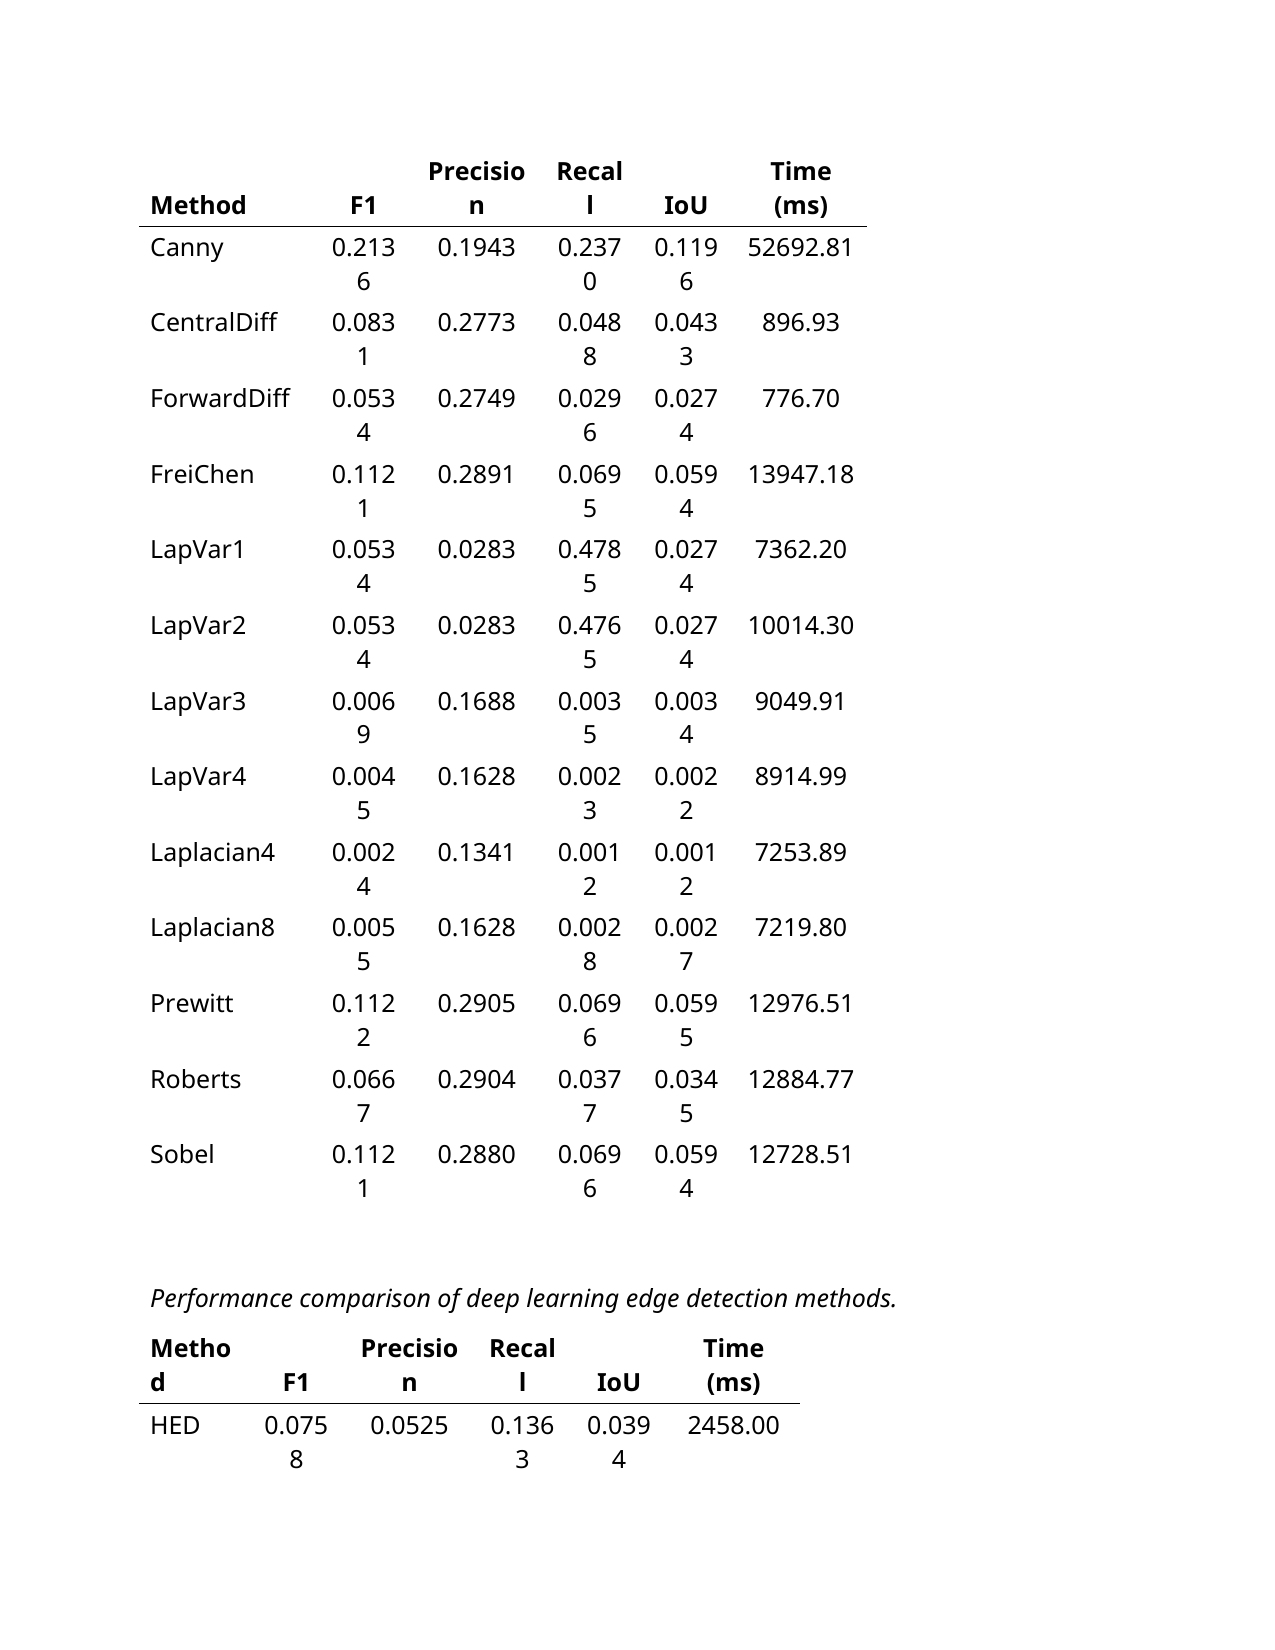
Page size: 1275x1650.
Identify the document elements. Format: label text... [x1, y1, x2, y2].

table_cell 0.0069 [315, 679, 412, 755]
table_header Time (ms) [734, 150, 867, 226]
table_cell 10014.30 [734, 604, 867, 679]
table_cell 0.0595 [638, 982, 734, 1057]
table_cell 0.0055 [315, 906, 412, 982]
table_header IoU [638, 150, 734, 226]
table_cell Canny [139, 227, 315, 301]
table_cell Sobel [139, 1133, 315, 1209]
table_cell 0.0667 [315, 1058, 412, 1133]
table_cell 12976.51 [734, 982, 867, 1057]
table_cell 0.0045 [315, 755, 412, 831]
table_cell 0.0488 [541, 301, 638, 377]
table_cell 0.0012 [541, 831, 638, 906]
table_cell 0.0594 [638, 1133, 734, 1209]
table_cell 0.2891 [412, 453, 541, 528]
table_cell 0.0035 [541, 679, 638, 755]
table_cell 0.0831 [315, 301, 412, 377]
table_header Method [139, 1327, 248, 1402]
table_header Method [139, 150, 315, 226]
table_header Precision [344, 1327, 474, 1402]
table_cell CentralDiff [139, 301, 315, 377]
table_header Time (ms) [667, 1327, 800, 1402]
table_cell 2458.00 [667, 1404, 800, 1480]
table_cell 0.0525 [344, 1404, 474, 1480]
table_cell LapVar2 [139, 604, 315, 679]
table_cell 0.0274 [638, 377, 734, 452]
table_cell 0.0022 [638, 755, 734, 831]
table_cell 0.2773 [412, 301, 541, 377]
table_cell 52692.81 [734, 227, 867, 301]
table_cell 0.0023 [541, 755, 638, 831]
table_cell 0.1121 [315, 1133, 412, 1209]
table_cell 0.0027 [638, 906, 734, 982]
table_cell Prewitt [139, 982, 315, 1057]
table_cell 0.0695 [541, 453, 638, 528]
table_cell 0.2880 [412, 1133, 541, 1209]
table_cell 0.1196 [638, 227, 734, 301]
table_cell 0.4785 [541, 528, 638, 604]
table_cell 0.2905 [412, 982, 541, 1057]
table_cell 0.0274 [638, 528, 734, 604]
table_cell 0.0696 [541, 1133, 638, 1209]
table_cell LapVar3 [139, 679, 315, 755]
table_cell 0.2749 [412, 377, 541, 452]
table_cell LapVar1 [139, 528, 315, 604]
table_cell 0.4765 [541, 604, 638, 679]
table_cell 0.0377 [541, 1058, 638, 1133]
table_cell 0.0696 [541, 982, 638, 1057]
table_cell 9049.91 [734, 679, 867, 755]
table_cell 12884.77 [734, 1058, 867, 1133]
table_cell 13947.18 [734, 453, 867, 528]
table_cell 0.0594 [638, 453, 734, 528]
table_header Recall [541, 150, 638, 226]
table_cell 0.0034 [638, 679, 734, 755]
table_cell 7362.20 [734, 528, 867, 604]
table_cell HED [139, 1404, 248, 1480]
table_cell 0.0024 [315, 831, 412, 906]
table_header F1 [248, 1327, 344, 1402]
table_cell 0.0028 [541, 906, 638, 982]
table_cell 0.1628 [412, 906, 541, 982]
table_cell 0.1688 [412, 679, 541, 755]
table_cell Roberts [139, 1058, 315, 1133]
text Performance comparison of deep learning edge detection methods. [150, 1280, 1125, 1314]
table_cell 0.1121 [315, 453, 412, 528]
table_cell 0.0758 [248, 1404, 344, 1480]
table_cell 0.0283 [412, 604, 541, 679]
table_cell Laplacian8 [139, 906, 315, 982]
table_cell 7219.80 [734, 906, 867, 982]
table_cell 0.1943 [412, 227, 541, 301]
table_cell 0.0394 [571, 1404, 667, 1480]
table_cell 0.2136 [315, 227, 412, 301]
table_cell 0.1122 [315, 982, 412, 1057]
table_cell 0.1628 [412, 755, 541, 831]
table_cell 896.93 [734, 301, 867, 377]
table_cell 8914.99 [734, 755, 867, 831]
table_cell 7253.89 [734, 831, 867, 906]
table_header IoU [571, 1327, 667, 1402]
table_cell 0.0012 [638, 831, 734, 906]
table_cell 0.0534 [315, 604, 412, 679]
table_cell Laplacian4 [139, 831, 315, 906]
table_header F1 [315, 150, 412, 226]
table_cell 0.0345 [638, 1058, 734, 1133]
table_cell FreiChen [139, 453, 315, 528]
table_cell 0.0296 [541, 377, 638, 452]
table_cell 0.0283 [412, 528, 541, 604]
table_cell 0.0433 [638, 301, 734, 377]
table_cell 0.0534 [315, 528, 412, 604]
table_cell 0.1363 [474, 1404, 571, 1480]
table_cell 0.0274 [638, 604, 734, 679]
table_cell 12728.51 [734, 1133, 867, 1209]
table_cell 776.70 [734, 377, 867, 452]
table_cell 0.1341 [412, 831, 541, 906]
table_cell 0.0534 [315, 377, 412, 452]
table_cell 0.2370 [541, 227, 638, 301]
table_header Precision [412, 150, 541, 226]
table_cell 0.2904 [412, 1058, 541, 1133]
table_cell ForwardDiff [139, 377, 315, 452]
table_header Recall [474, 1327, 571, 1402]
table_cell LapVar4 [139, 755, 315, 831]
